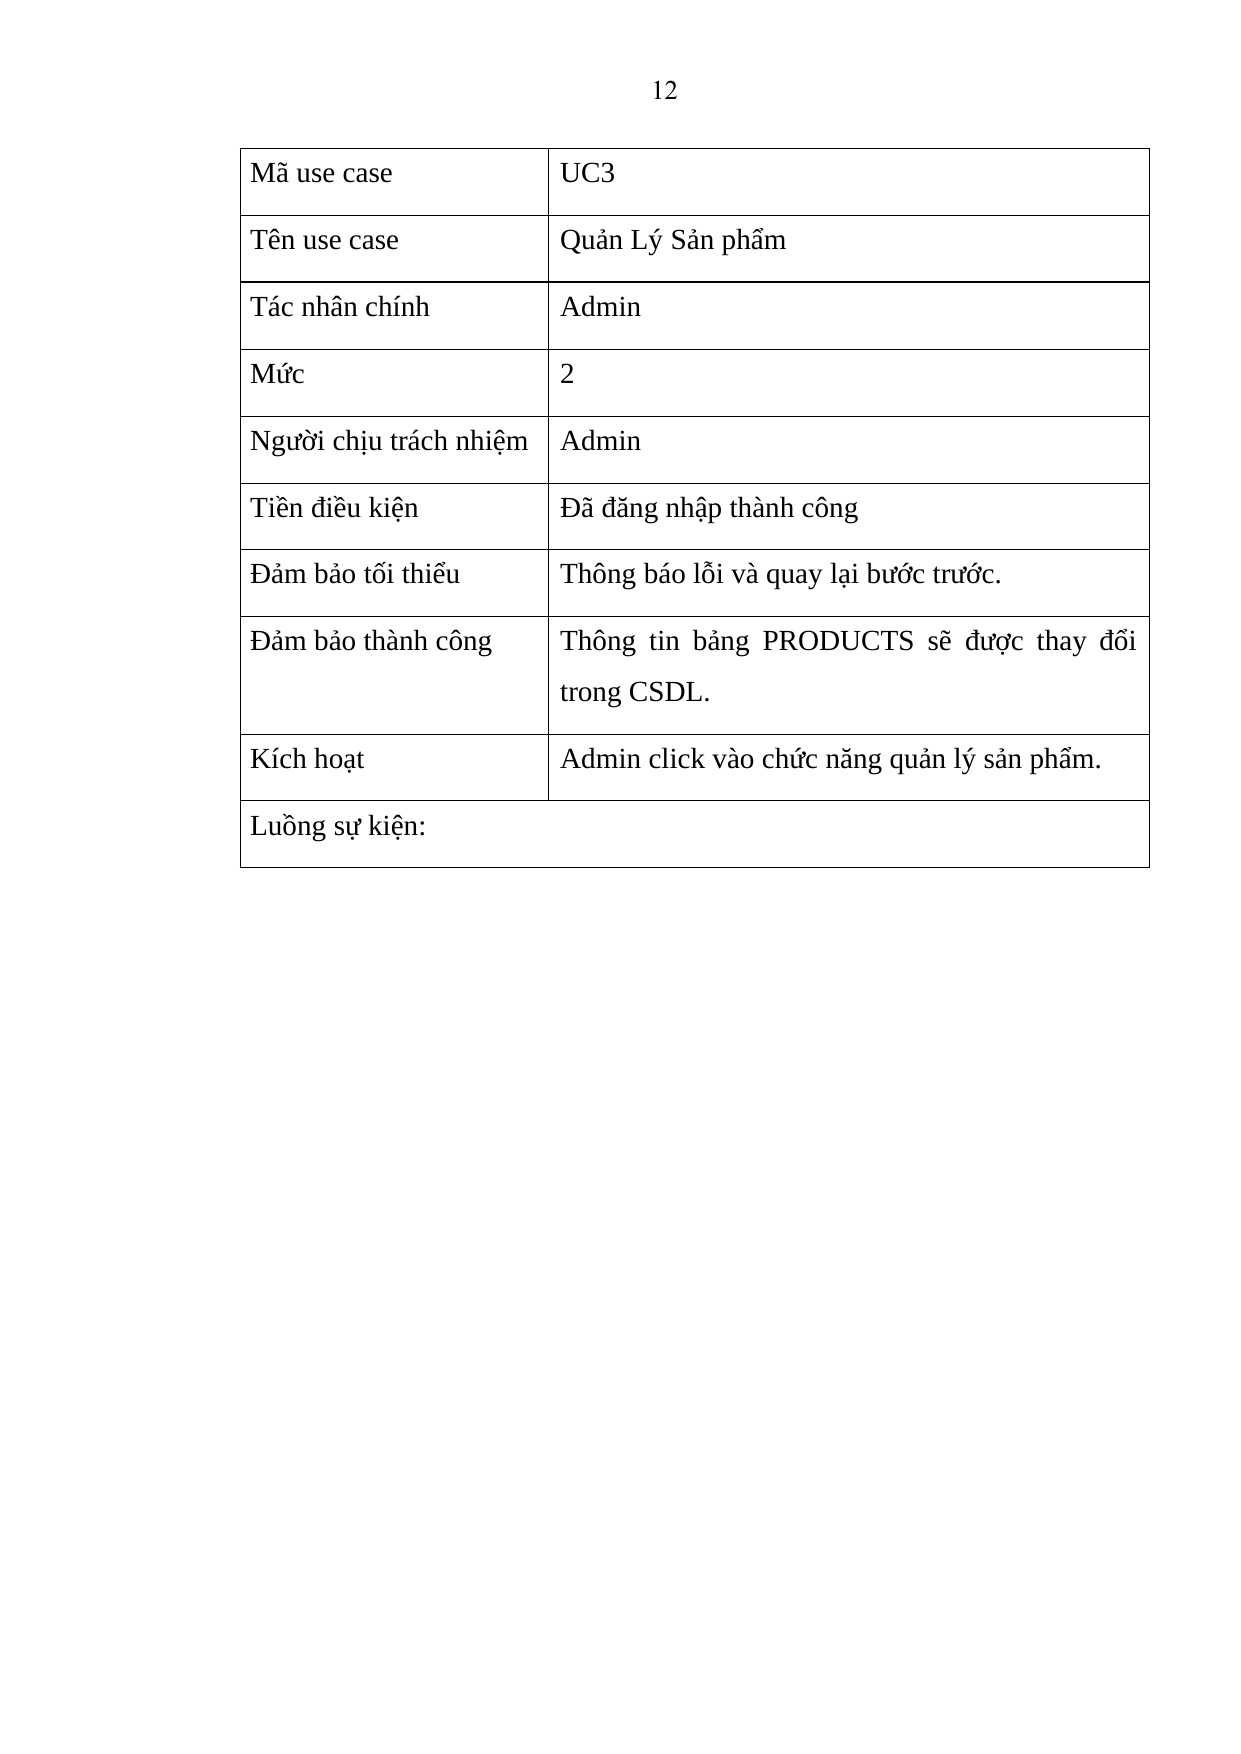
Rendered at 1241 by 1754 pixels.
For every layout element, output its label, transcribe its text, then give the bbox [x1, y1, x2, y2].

table_cell Tác nhân chính [241, 283, 548, 348]
table_cell Mức [241, 350, 548, 416]
table_cell Thông báo lỗi và quay lại bước trước. [549, 550, 1149, 616]
table_cell Đảm bảo tối thiểu [241, 550, 548, 616]
table_cell Admin [549, 283, 1149, 348]
table_cell Tiền điều kiện [241, 484, 548, 549]
table_cell Thông tin bảng PRODUCTS sẽ được thay đổi trong CSDL. [549, 617, 1149, 733]
table_cell Luồng sự kiện: [241, 801, 1149, 867]
table_header UC3 [549, 149, 1149, 214]
table_header Mã use case [241, 149, 548, 214]
table_cell Quản Lý Sản phẩm [549, 216, 1149, 281]
table_cell Đã đăng nhập thành công [549, 484, 1149, 549]
table_cell 2 [549, 350, 1149, 416]
table_cell Admin [549, 417, 1149, 482]
table_cell Admin click vào chức năng quản lý sản phẩm. [549, 735, 1149, 800]
table_cell Tên use case [241, 216, 548, 281]
table_cell Đảm bảo thành công [241, 617, 548, 733]
table_cell Kích hoạt [241, 735, 548, 800]
table_cell Người chịu trách nhiệm [241, 417, 548, 482]
